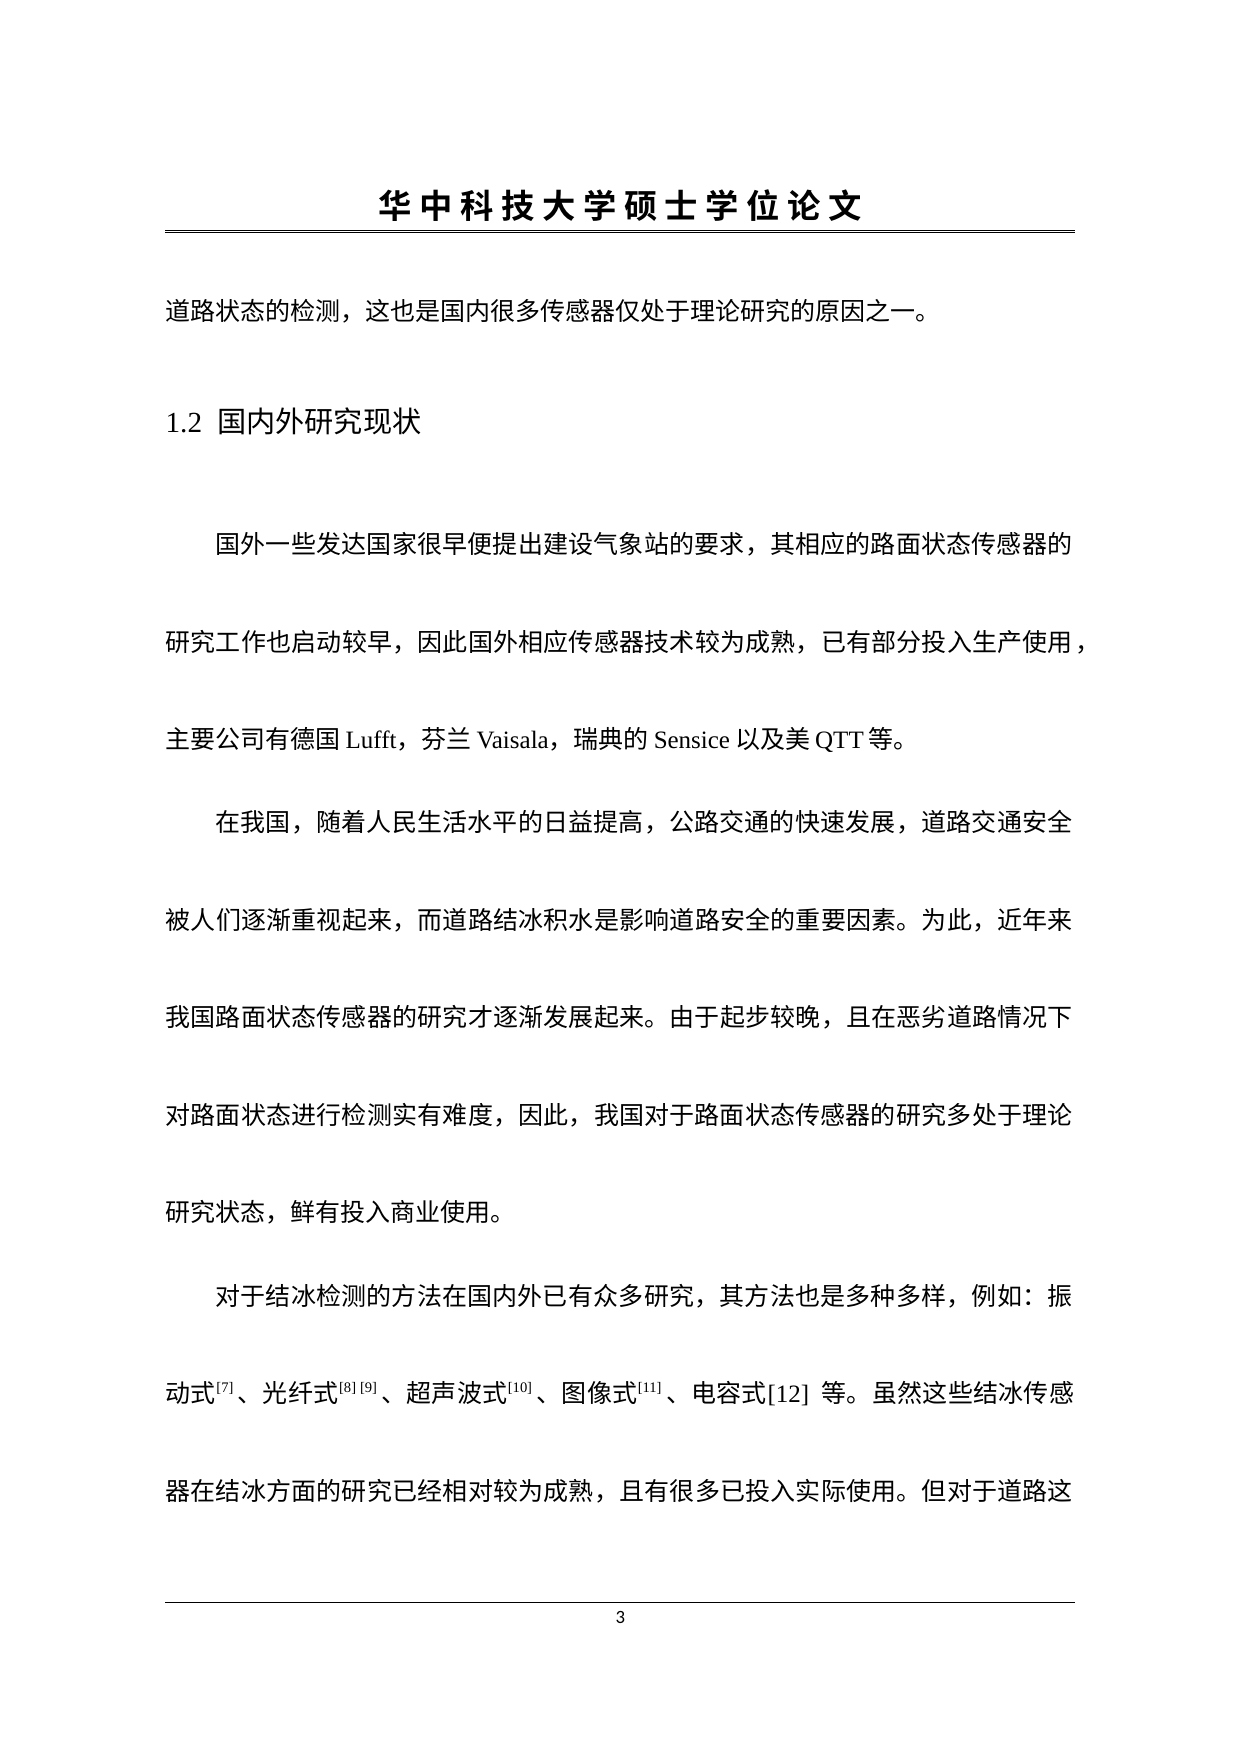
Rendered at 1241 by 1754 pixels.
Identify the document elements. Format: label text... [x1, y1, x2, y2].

text 国外一些发达国家很早便提出建设气象站的要求，其相应的路面状态传感器的研究工作也启动较早，因此国外相应传感器技术较为成熟，已有部分投入生产使用，主要公司有德国Lufft，芬兰Vaisala，瑞典的Sensice以及美QTT等。 [165, 510, 1075, 770]
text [165, 277, 1075, 342]
list 国内外研究现状 [165, 387, 1075, 452]
text 在我国，随着人民生活水平的日益提高，公路交通的快速发展，道路交通安全被人们逐渐重视起来，而道路结冰积水是影响道路安全的重要因素。为此，近年来我国路面状态传感器的研究才逐渐发展起来。由于起步较晚，且在恶劣道路情况下对路面状态进行检测实有难度，因此，我国对于路面状态传感器的研究多处于理论研究状态，鲜有投入商业使用。 [165, 788, 1075, 1243]
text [165, 1262, 1075, 1522]
